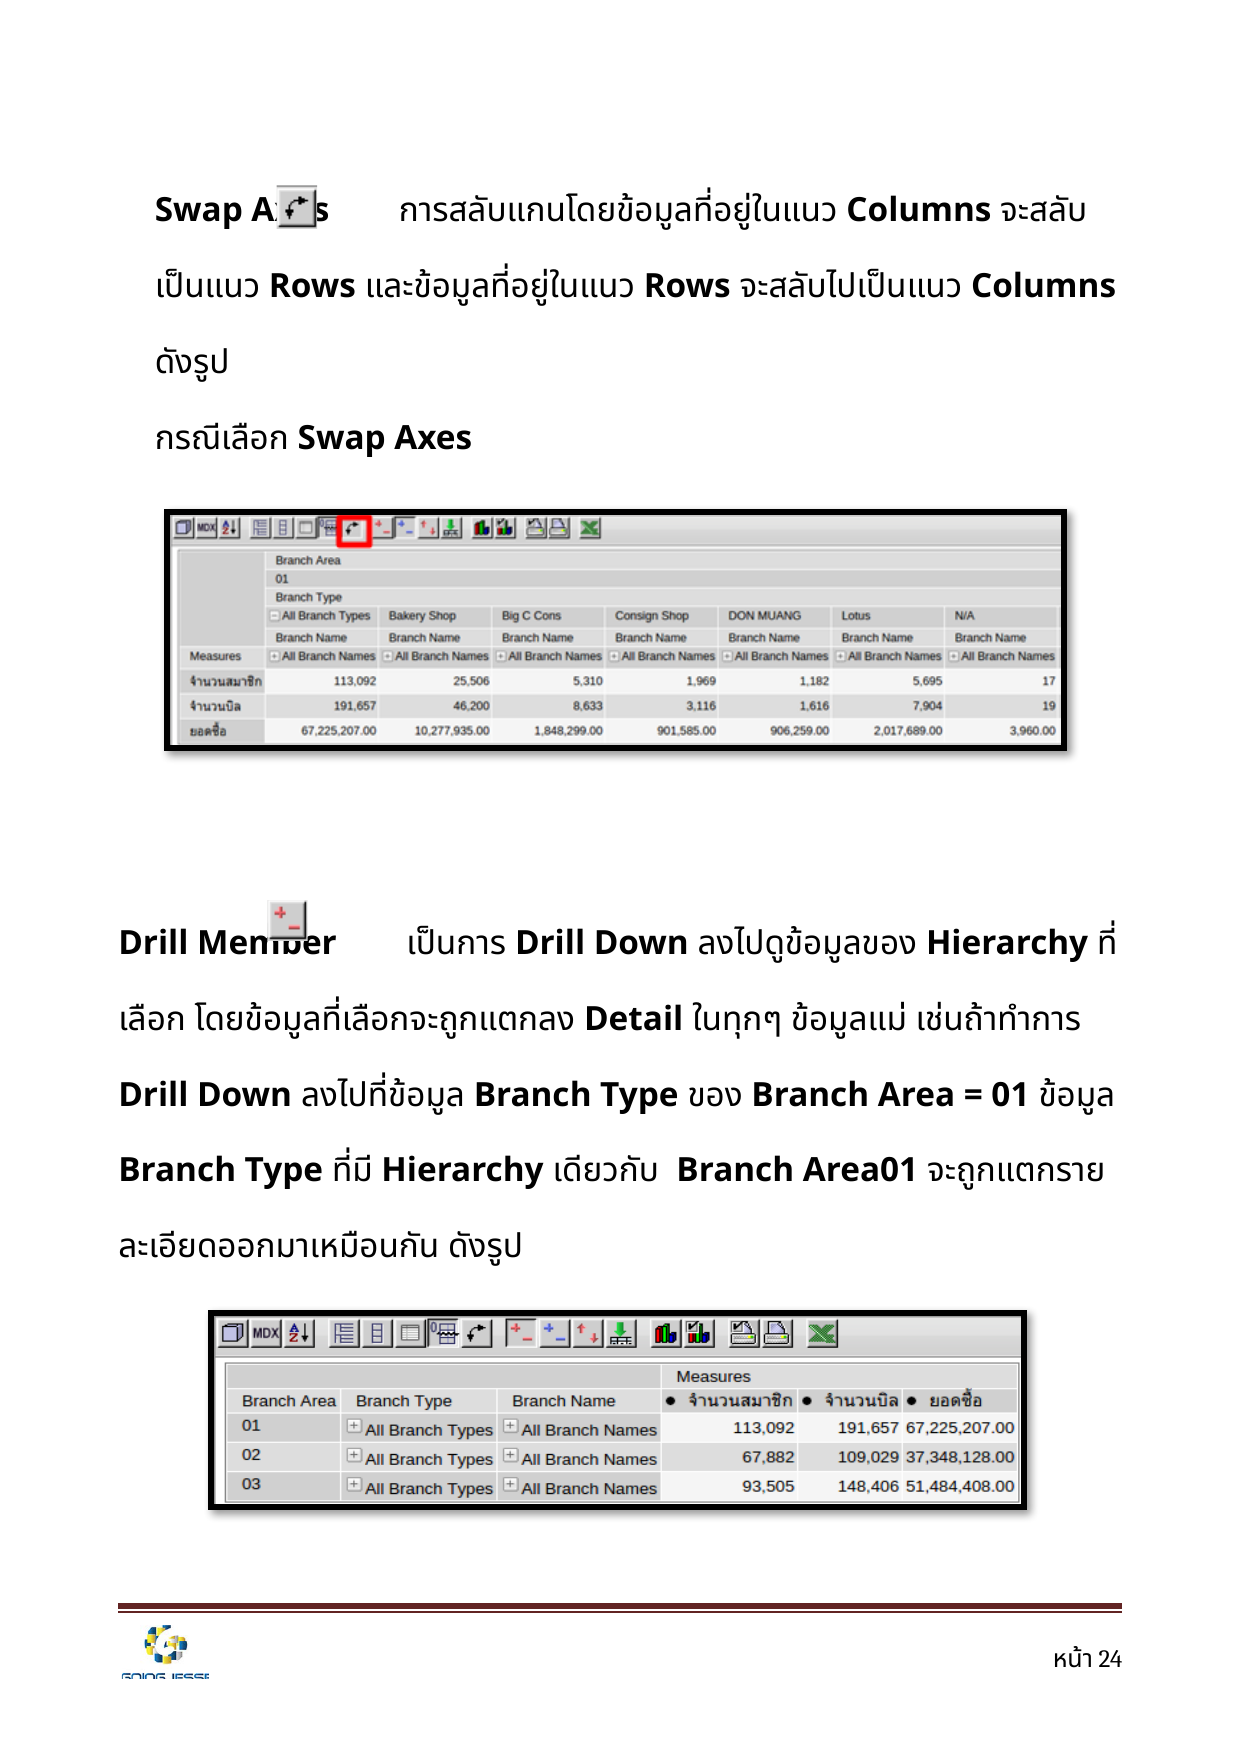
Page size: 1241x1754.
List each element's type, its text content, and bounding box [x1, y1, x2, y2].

picture [276, 184, 318, 229]
text Drill Member เป็นการ Drill Down ลงไปดูข้อมูลของ Hierarchy ที่เลือก โดยข้อมูลที่เลือกจะถูกแตกลง Detail ในทุกๆ ข้อมูลแม่ เช่นถ้าทำการ Drill Down ลงไปที่ข้อมูล Branch Type ของ Branch Area = 01 ข้อมูล Branch Type ที่มี Hierarchy เดียวกับ Branch Area01 จะถูกแตกรายละเอียดออกมาเหมือนกัน ดังรูป [118, 919, 1122, 1272]
picture [214, 1316, 1021, 1504]
text Swap Axes การสลับแกนโดยข้อมูลที่อยู่ในแนว Columns จะสลับเป็นแนว Rows และข้อมูลที่อยู่ในแนว Rows จะสลับไปเป็นแนว Columns ดังรูป [154, 186, 1122, 388]
picture [170, 515, 1061, 745]
text กรณีเลือก Swap Axes [154, 413, 1122, 464]
picture [267, 900, 308, 941]
